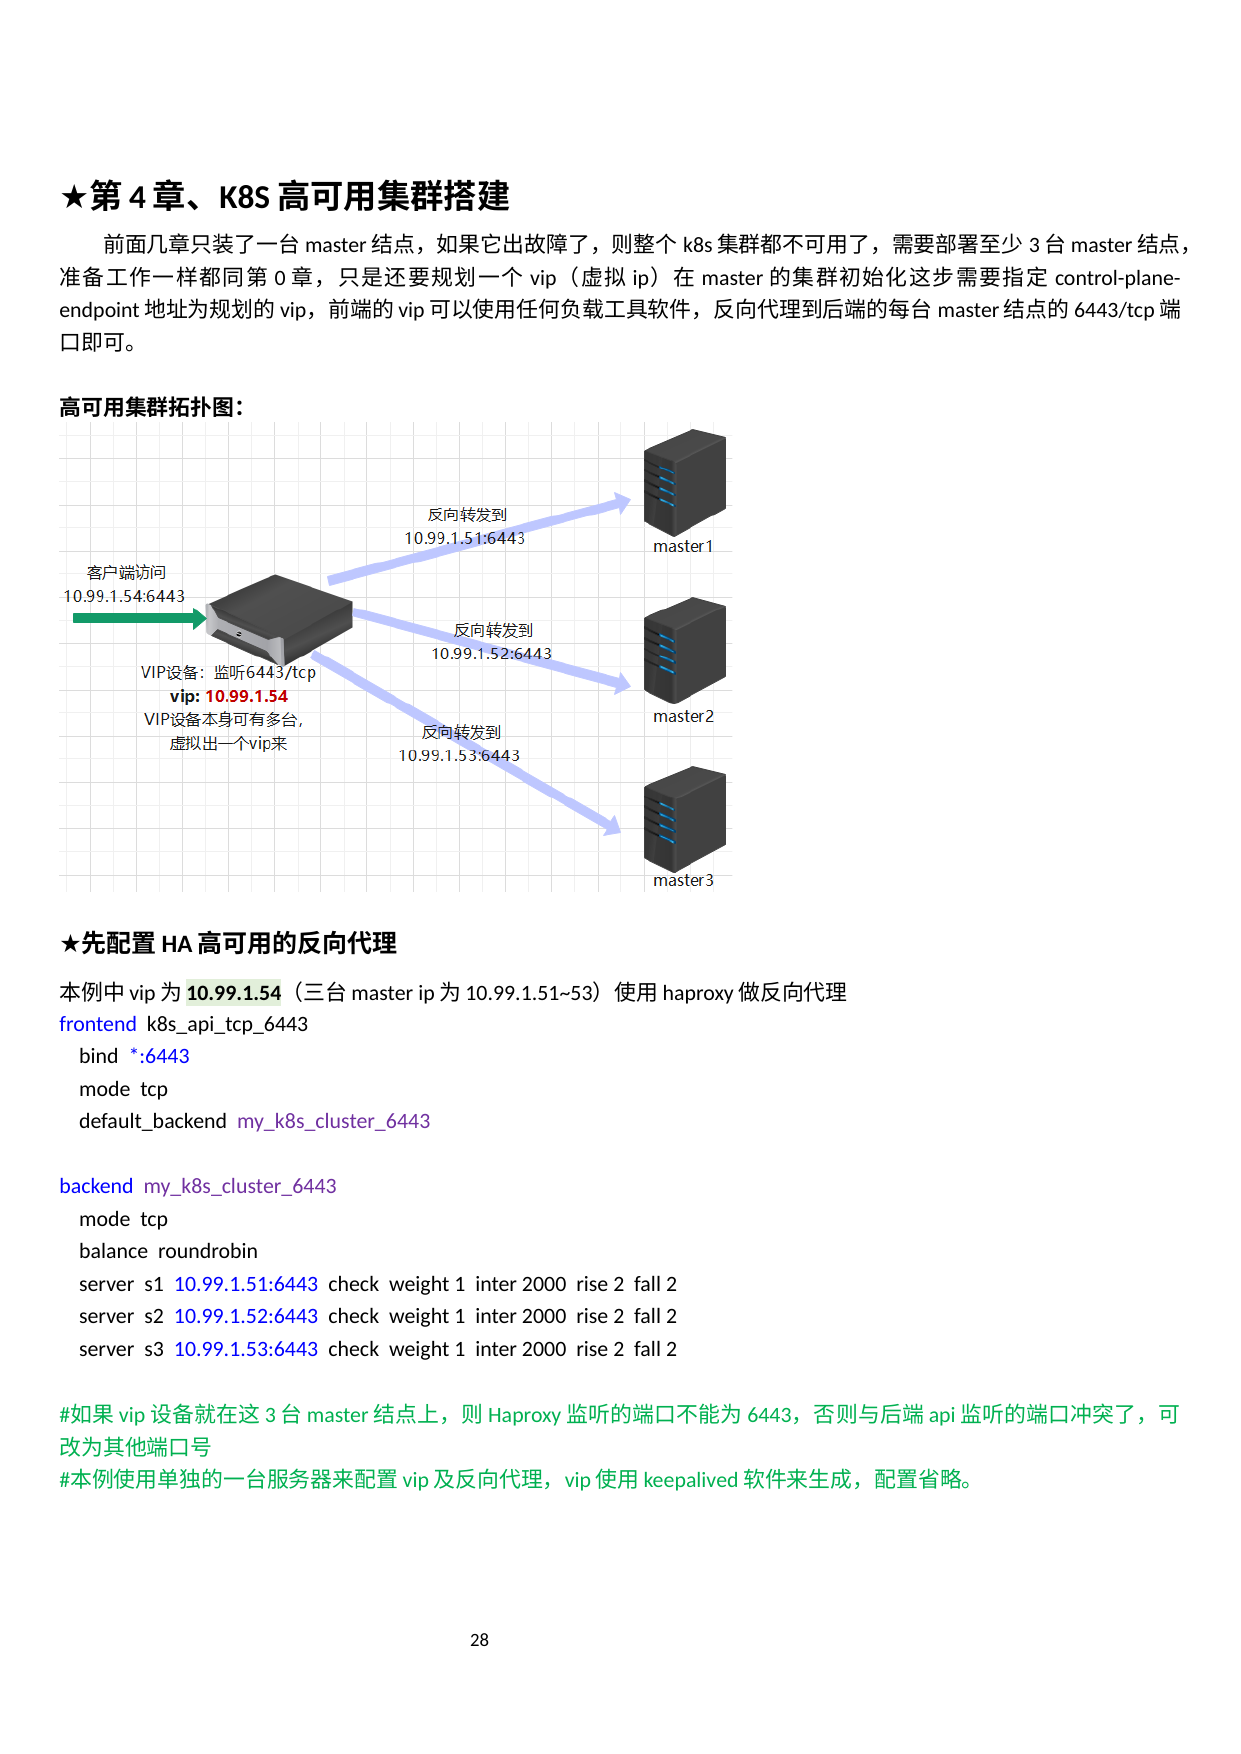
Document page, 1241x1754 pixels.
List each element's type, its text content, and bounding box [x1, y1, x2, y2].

text #如果vip设备就在这3台master结点上，则Haproxy监听的端口不能为6443，否则与后端api监听的端口冲突了，可改为其他端口号 [59, 1397, 1181, 1462]
text ★第4章、K8S高可用集群搭建 [59, 162, 1181, 227]
text default_backend my_k8s_cluster_6443 [59, 1104, 1181, 1137]
text server s3 10.99.1.53:6443 check weight 1 inter 2000 rise 2 fall 2 [59, 1332, 1181, 1364]
text mode tcp [59, 1072, 1181, 1104]
text #本例使用单独的一台服务器来配置vip及反向代理，vip使用keepalived软件来生成，配置省略。 [59, 1462, 1181, 1494]
text frontend k8s_api_tcp_6443 [59, 1007, 1181, 1039]
text mode tcp [59, 1202, 1181, 1234]
picture [59, 422, 733, 892]
text server s2 10.99.1.52:6443 check weight 1 inter 2000 rise 2 fall 2 [59, 1299, 1181, 1332]
text balance roundrobin [59, 1234, 1181, 1267]
text backend my_k8s_cluster_6443 [59, 1169, 1181, 1202]
text 高可用集群拓扑图： [59, 389, 1181, 422]
text 前面几章只装了一台master结点，如果它出故障了，则整个k8s集群都不可用了，需要部署至少3台master结点，准备工作一样都同第0章，只是还要规划一个vip（虚拟ip）在master的集群初始化这步需要指定control-plane-endpoint地址为规划的vip，前端的vip可以使用任何负载工具软件，反向代理到后端的每台master结点的6443/tcp端口即可。 [59, 227, 1181, 357]
text ★先配置HA高可用的反向代理 [59, 909, 1181, 974]
text 本例中vip为10.99.1.54（三台master ip为10.99.1.51~53）使用haproxy做反向代理 [59, 974, 1181, 1007]
text bind *:6443 [59, 1039, 1181, 1072]
text server s1 10.99.1.51:6443 check weight 1 inter 2000 rise 2 fall 2 [59, 1267, 1181, 1299]
